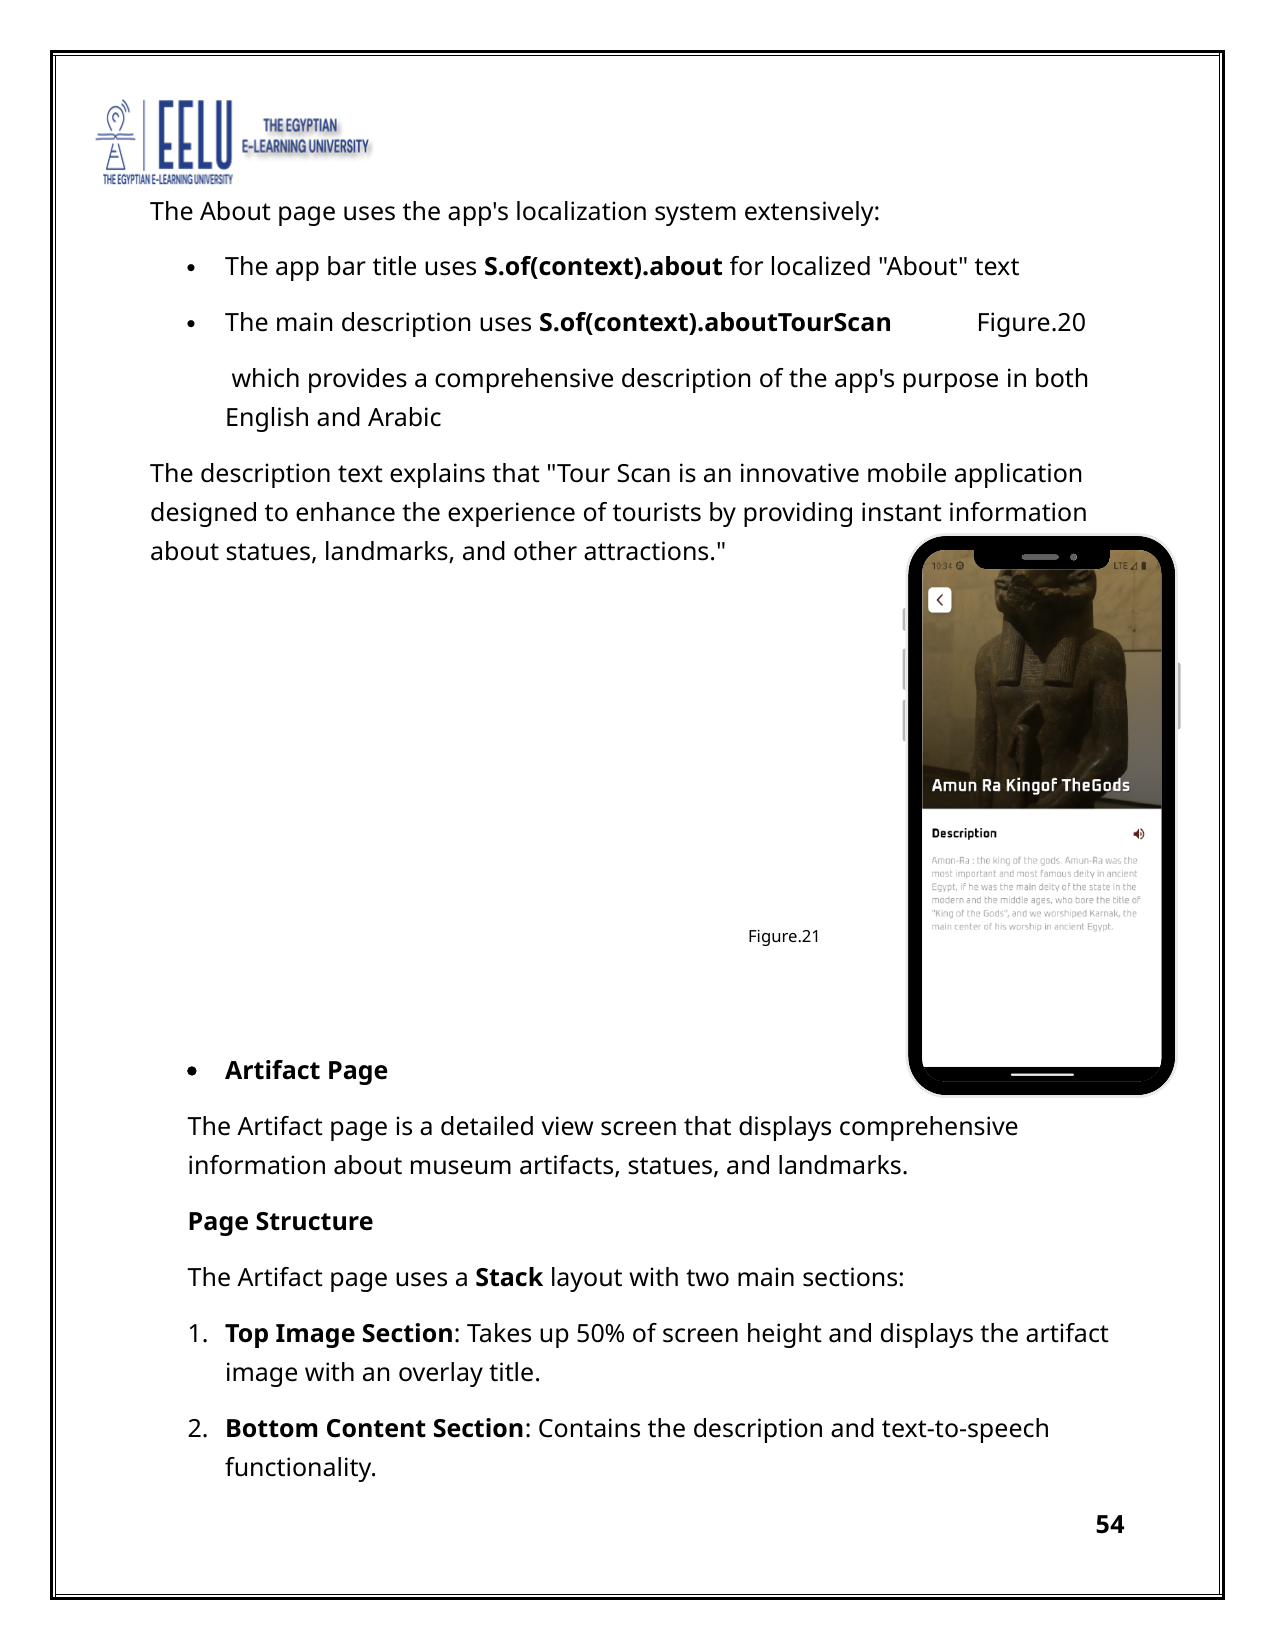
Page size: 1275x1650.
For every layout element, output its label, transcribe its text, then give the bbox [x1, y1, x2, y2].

list The app bar title uses S.of(context).about for localized "About" text [187, 249, 1125, 283]
text which provides a comprehensive description of the app's purpose in both English and Arabic [225, 361, 1125, 434]
list The main description uses S.of(context).aboutTourScan Figure.20 [187, 305, 1125, 339]
list Artifact Page [187, 1053, 917, 1087]
text Page Structure [187, 1204, 1125, 1238]
text The Artifact page is a detailed view screen that displays comprehensive information about museum artifacts, statues, and landmarks. [187, 1109, 1125, 1182]
list Bottom Content Section: Contains the description and text-to-speech functionality. [187, 1410, 1125, 1484]
text The description text explains that "Tour Scan is an innovative mobile application designed to enhance the experience of tourists by providing instant information about statues, landmarks, and other attractions." [150, 456, 1125, 568]
text The About page uses the app's localization system extensively: [150, 150, 1125, 227]
picture [80, 75, 374, 188]
text Figure.21 [150, 925, 905, 947]
list Top Image Section: Takes up 50% of screen height and displays the artifact image with an overlay title. [187, 1315, 1125, 1389]
text The Artifact page uses a Stack layout with two main sections: [187, 1259, 1125, 1294]
picture [922, 550, 1162, 1082]
